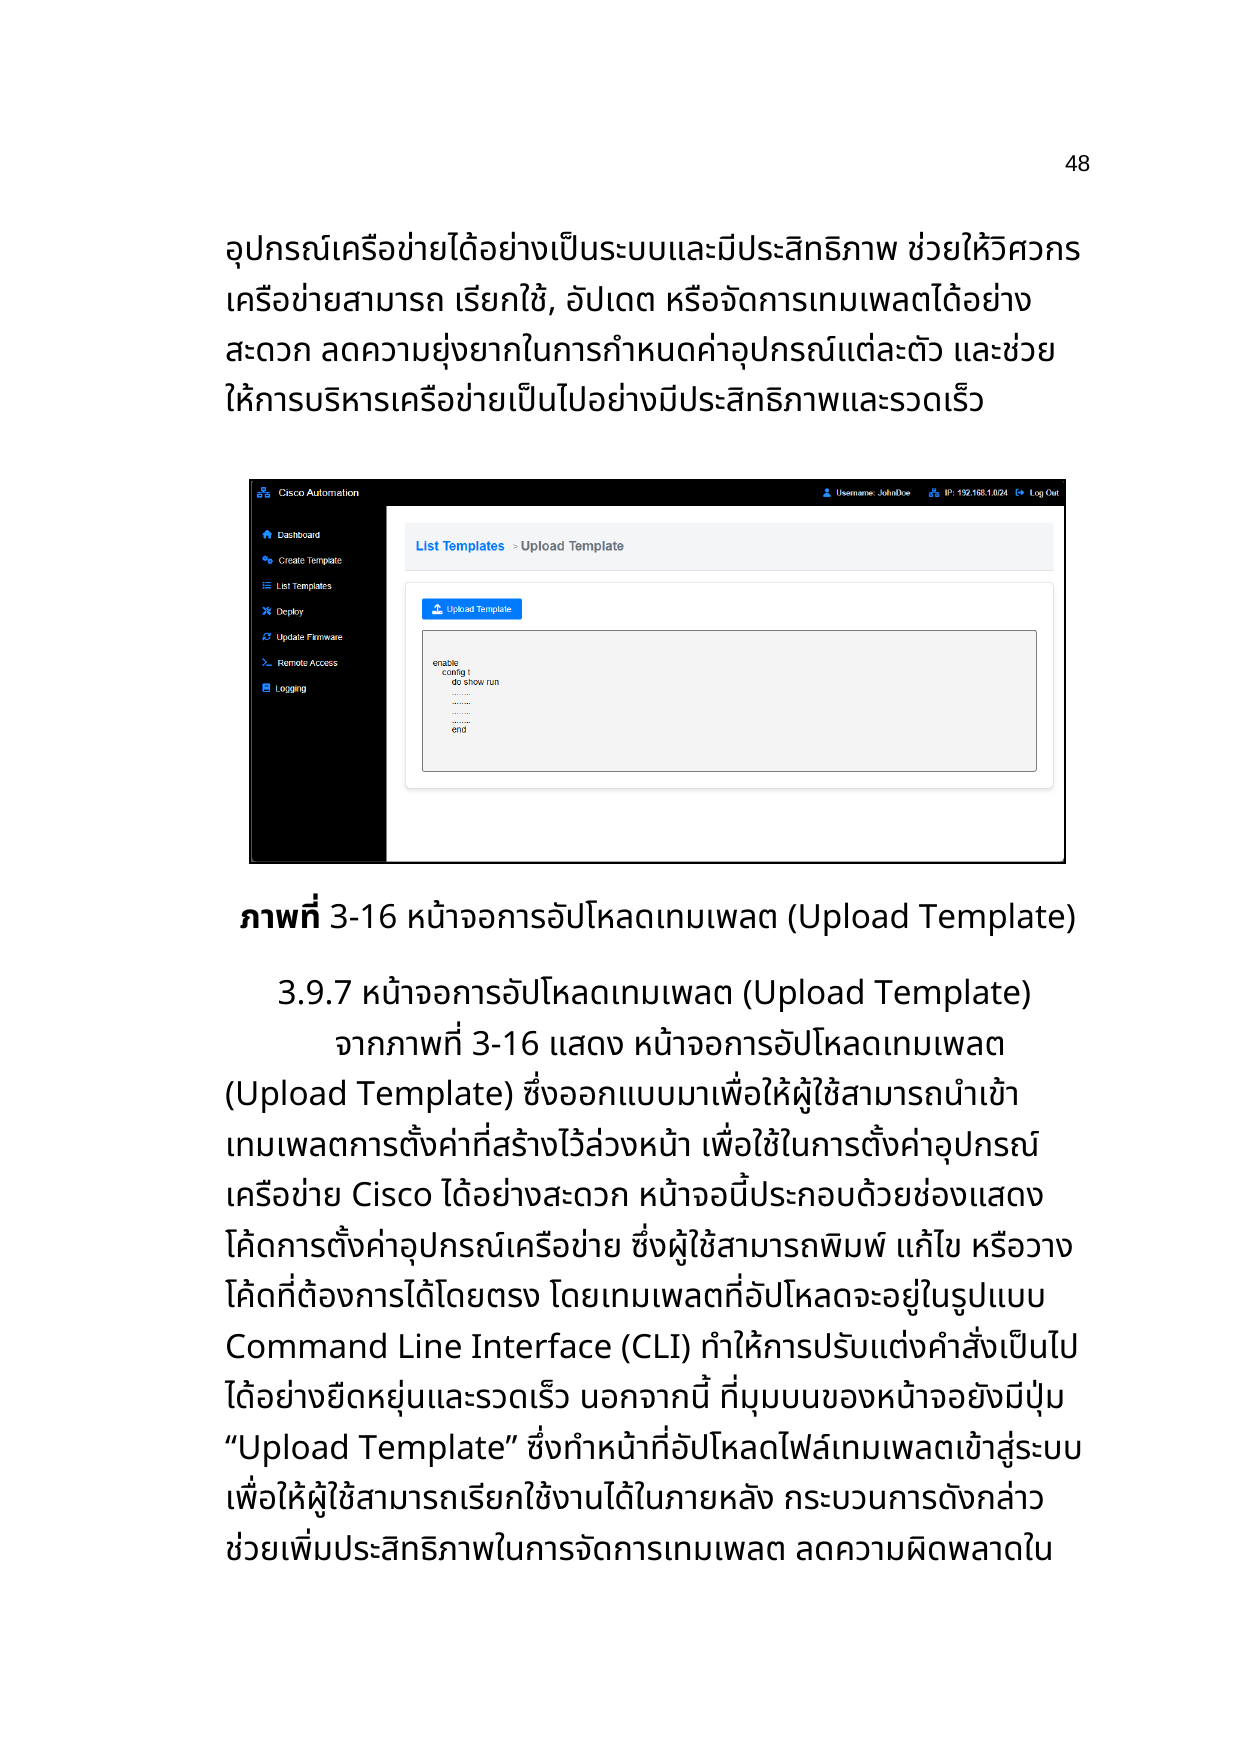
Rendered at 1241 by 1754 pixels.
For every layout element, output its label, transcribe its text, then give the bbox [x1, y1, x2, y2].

text ภาพที่ 3-16 หน้าจอการอัปโหลดเทมเพลต (Upload Template) [225, 893, 1090, 944]
subtitle หน้าจอการอัปโหลดเทมเพลต (Upload Template) [225, 969, 1090, 1019]
picture [251, 481, 1064, 862]
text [225, 225, 1090, 427]
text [225, 1019, 1090, 1575]
